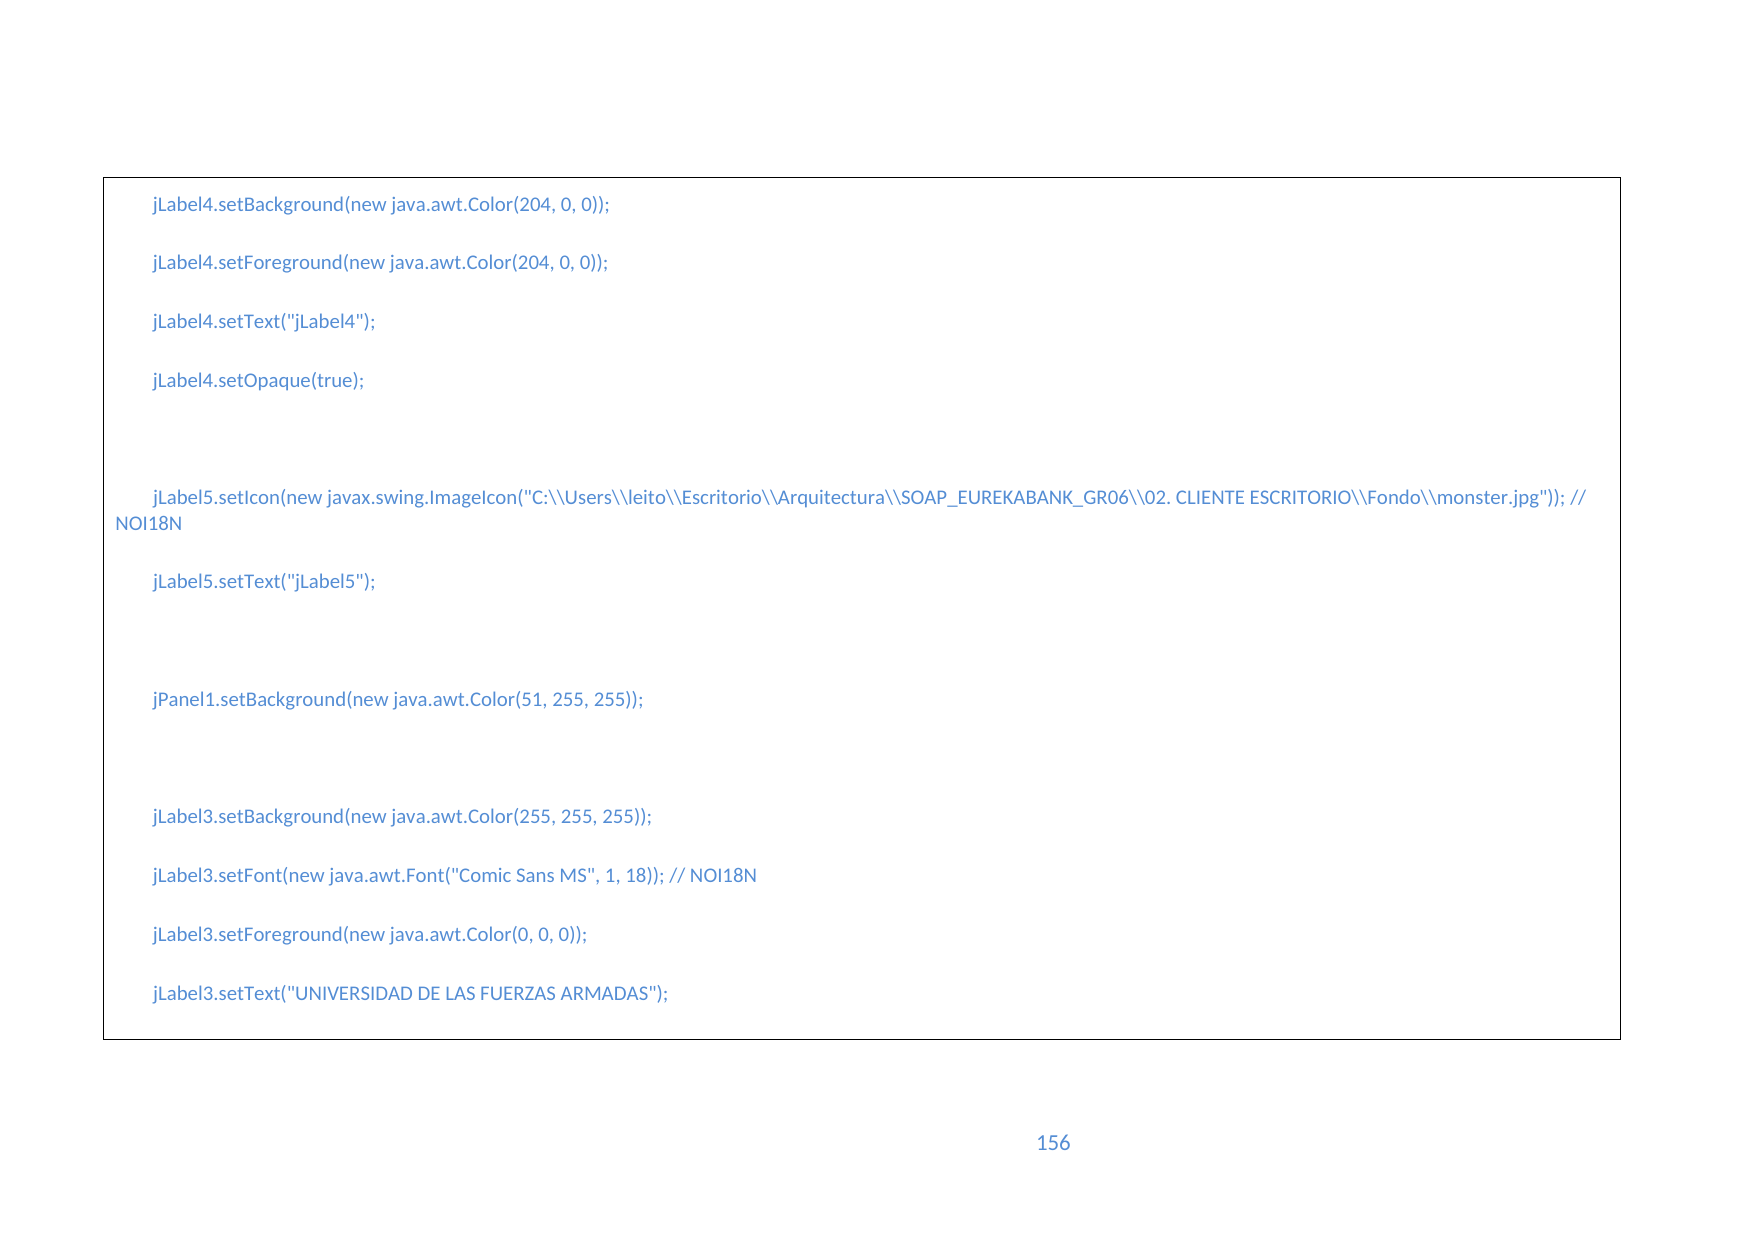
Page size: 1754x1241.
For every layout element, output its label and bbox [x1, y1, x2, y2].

table_header [104, 178, 1620, 1039]
